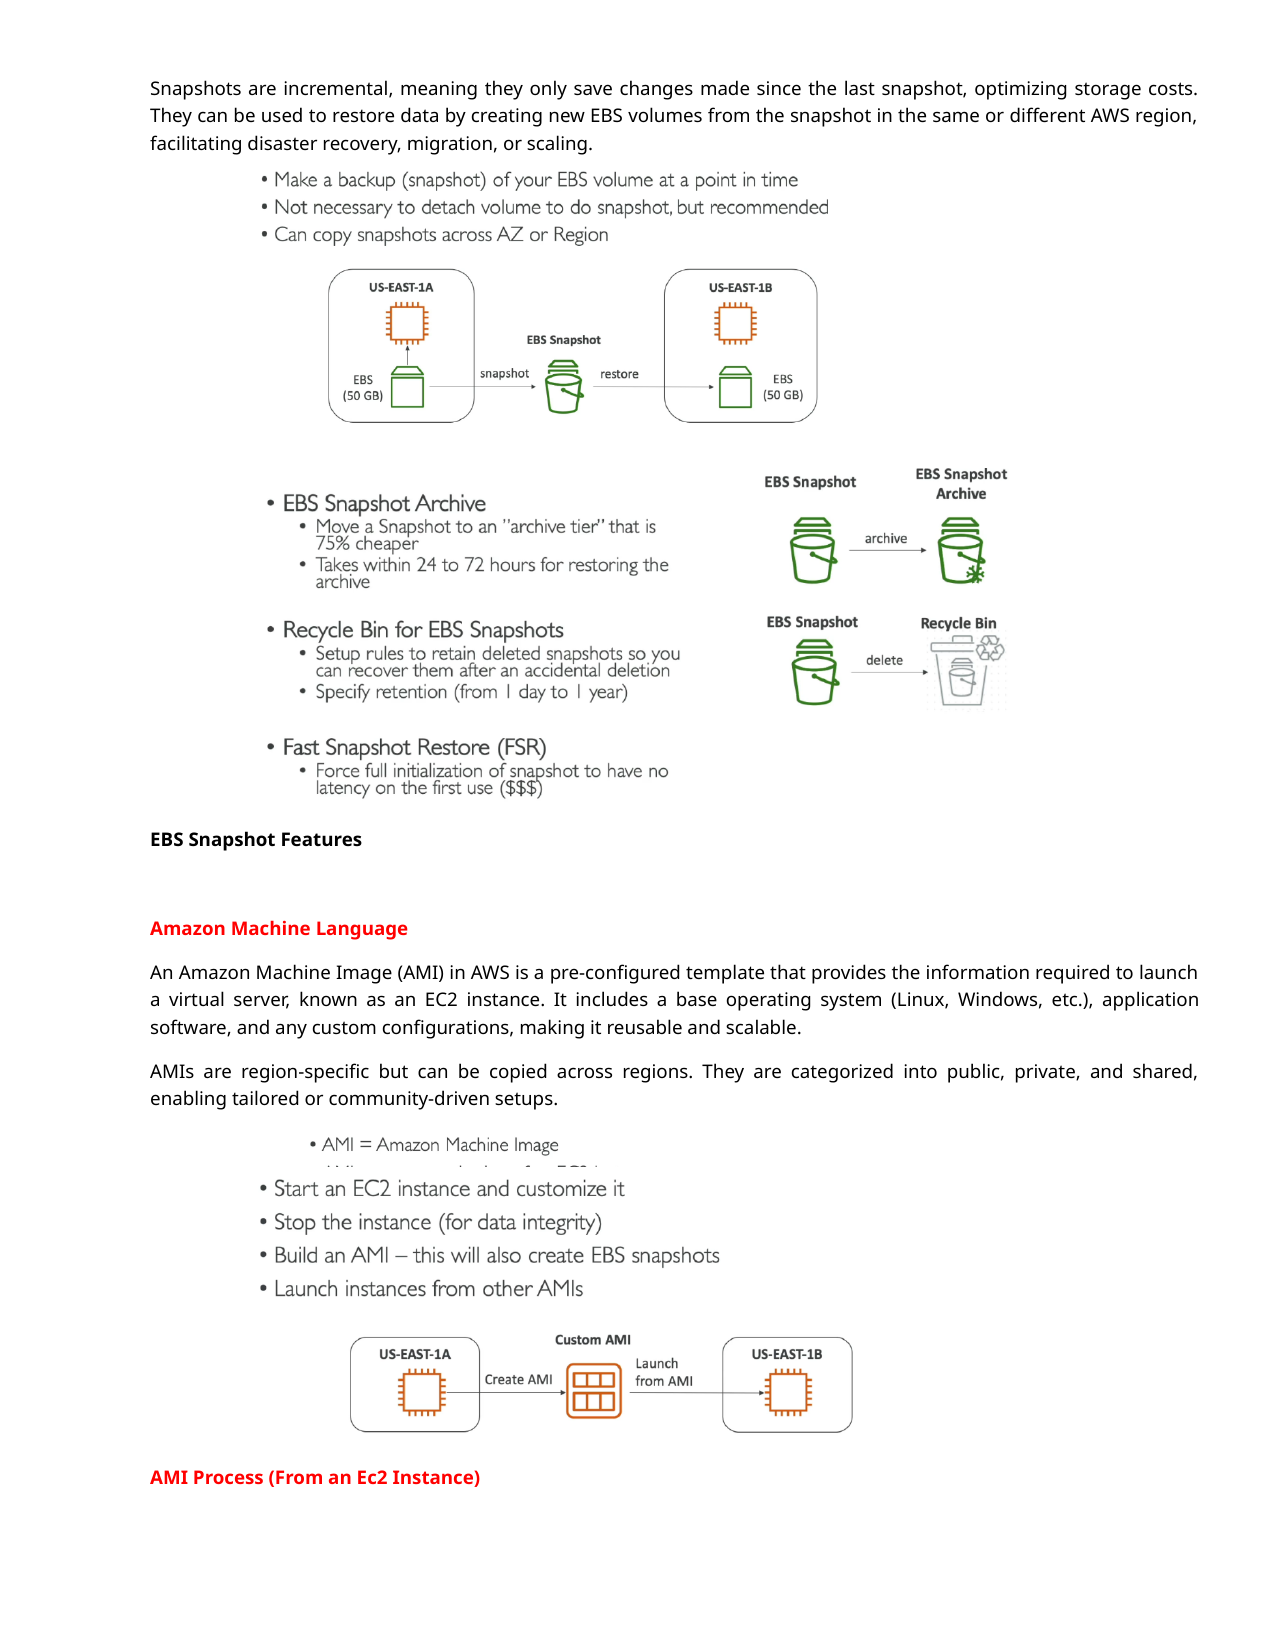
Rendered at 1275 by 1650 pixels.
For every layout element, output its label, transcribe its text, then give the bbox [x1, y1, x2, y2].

picture [259, 468, 1016, 808]
text An Amazon Machine Image (AMI) in AWS is a pre-configured template that provides the information required to launch a virtual server, known as an EC2 instance. It includes a base operating system (Linux, Windows, etc.), application software, and any custom configurations, making it reusable and scalable. [150, 959, 1200, 1039]
text Snapshots are incremental, meaning they only save changes made since the last snapshot, optimizing storage costs. They can be used to restore data by creating new EBS volumes from the snapshot in the same or different AWS region, facilitating disaster recovery, migration, or scaling. [150, 75, 1200, 156]
text AMIs are region-specific but can be copied across regions. They are categorized into public, private, and shared, enabling tailored or community-driven setups. [150, 1058, 1200, 1111]
picture [260, 163, 840, 434]
picture [252, 1130, 864, 1446]
text Amazon Machine Language [150, 915, 1200, 940]
